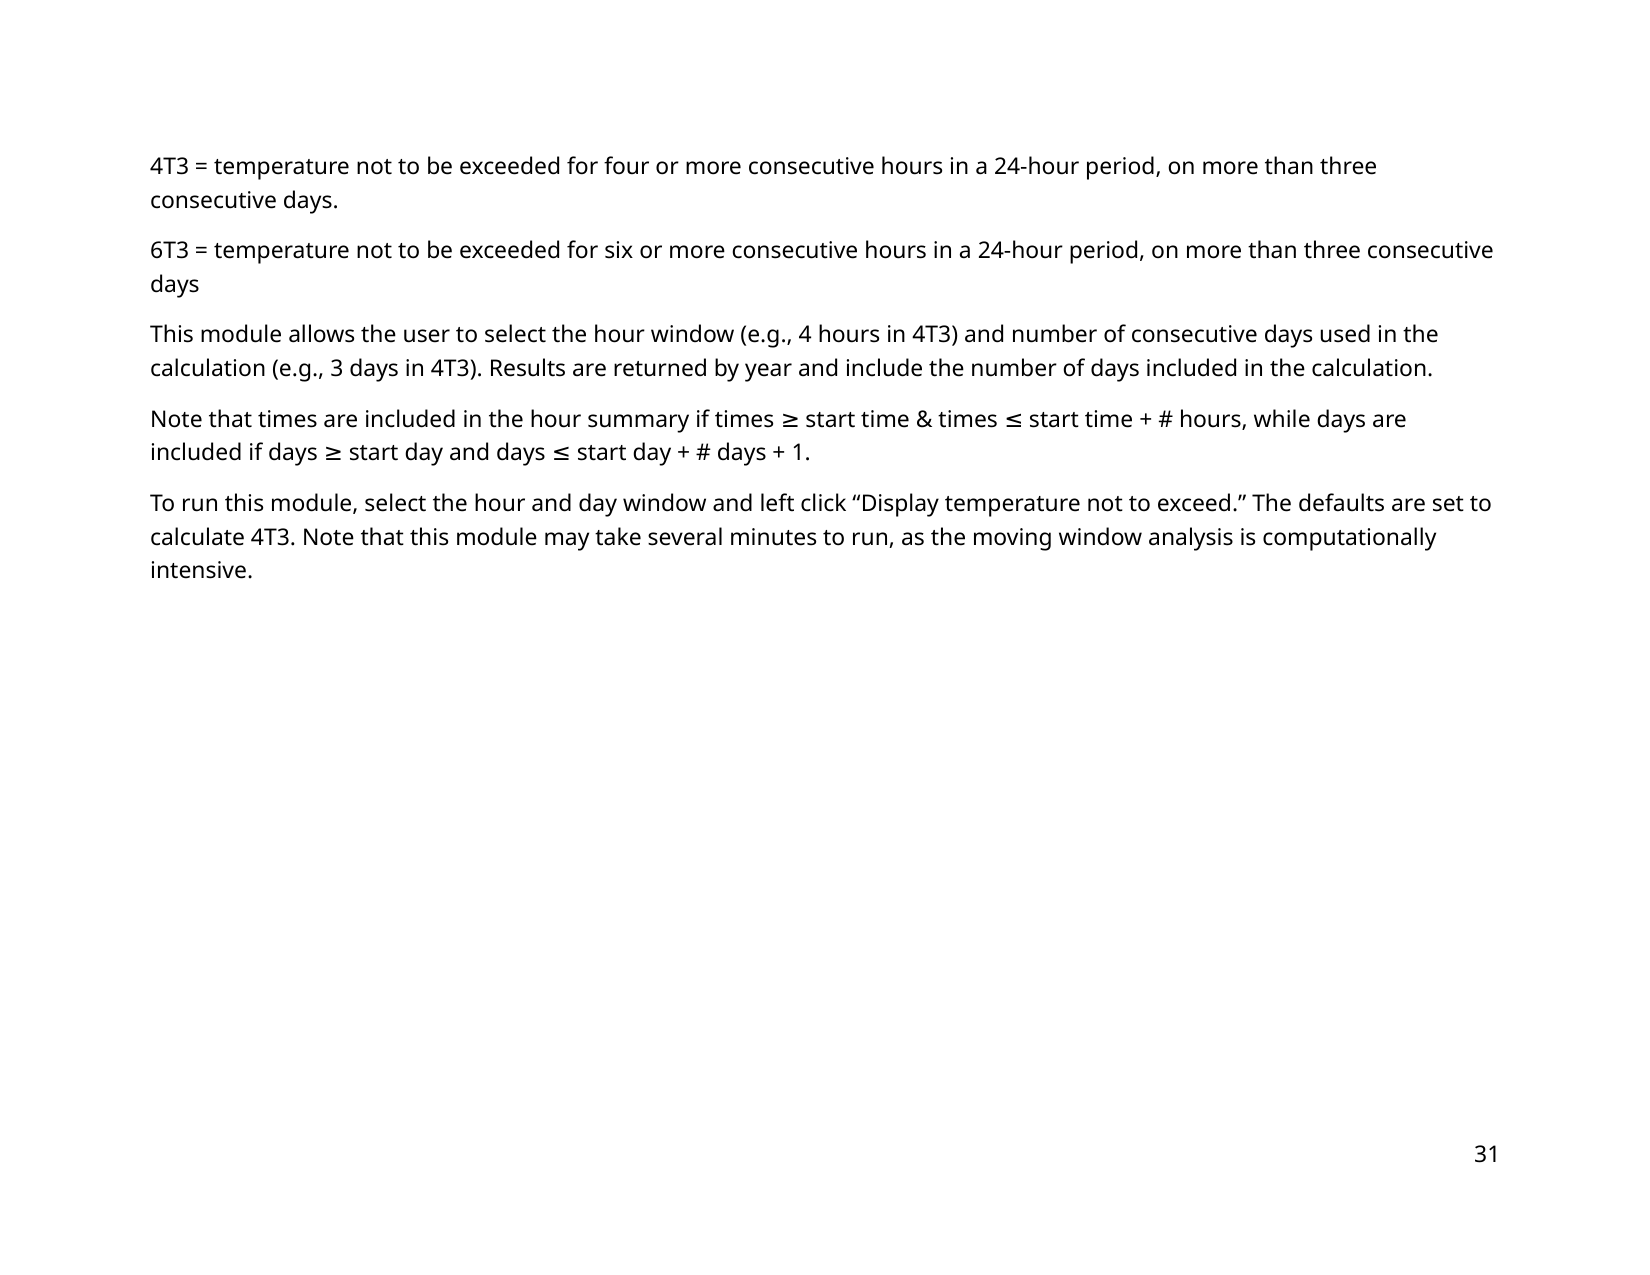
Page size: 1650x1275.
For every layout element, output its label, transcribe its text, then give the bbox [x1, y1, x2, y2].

text Note that times are included in the hour summary if times ≥ start time & times ≤ start time + # hours, while days are included if days ≥ start day and days ≤ start day + # days + 1. [150, 402, 1500, 467]
text 4T3 = temperature not to be exceeded for four or more consecutive hours in a 24-hour period, on more than three consecutive days. [150, 150, 1500, 215]
text This module allows the user to select the hour window (e.g., 4 hours in 4T3) and number of consecutive days used in the calculation (e.g., 3 days in 4T3). Results are returned by year and include the number of days included in the calculation. [150, 318, 1500, 383]
text To run this module, select the hour and day window and left click “Display temperature not to exceed.” The defaults are set to calculate 4T3. Note that this module may take several minutes to run, as the moving window analysis is computationally intensive. [150, 487, 1500, 585]
text 6T3 = temperature not to be exceeded for six or more consecutive hours in a 24-hour period, on more than three consecutive days [150, 234, 1500, 299]
